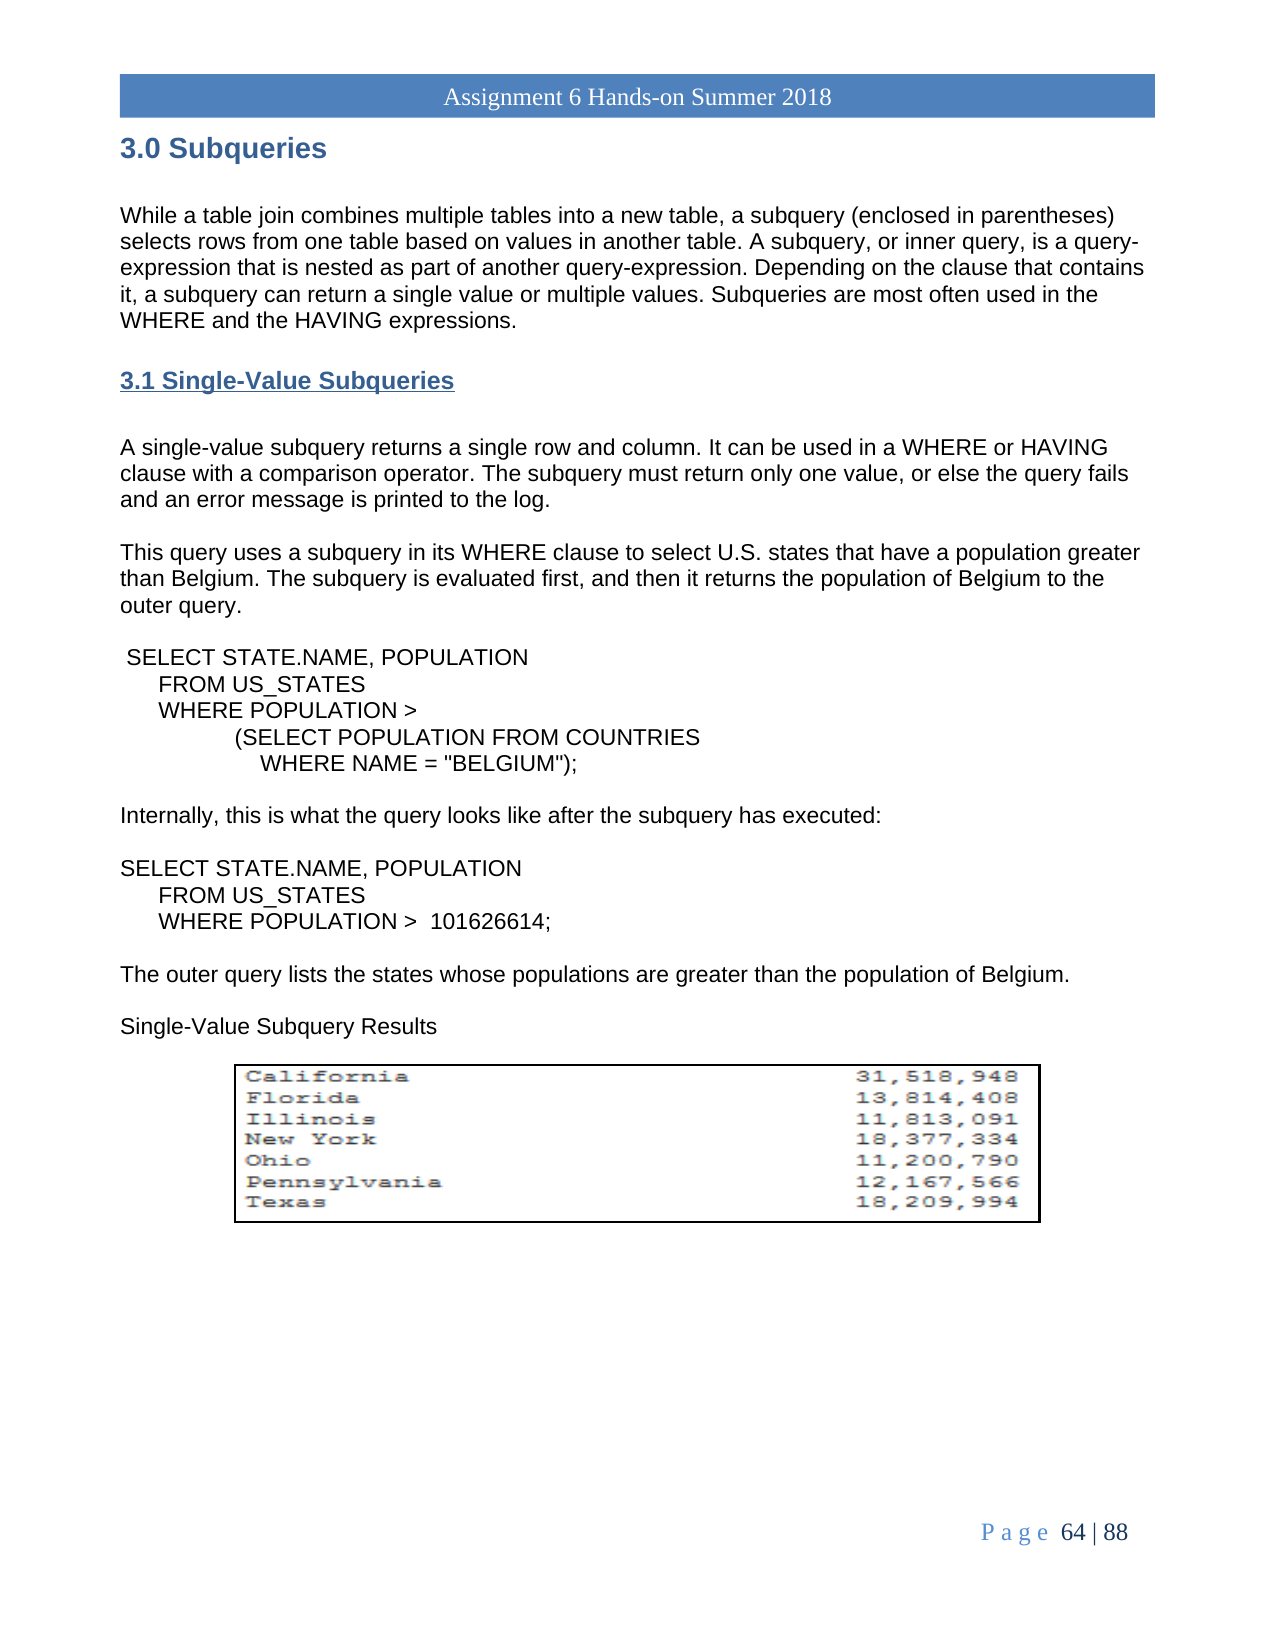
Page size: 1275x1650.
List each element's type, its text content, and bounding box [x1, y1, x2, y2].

text This query uses a subquery in its WHERE clause to select U.S. states that have a population greater than Belgium. The subquery is evaluated first, and then it returns the population of Belgium to the outer query. [120, 539, 1155, 618]
text While a table join combines multiple tables into a new table, a subquery (enclosed in parentheses) selects rows from one table based on values in another table. A subquery, or inner query, is a query-expression that is nested as part of another query-expression. Depending on the clause that contains it, a subquery can return a single value or multiple values. Subqueries are most often used in the WHERE and the HAVING expressions. [120, 202, 1155, 333]
subtitle 3.1 Single-Value Subqueries [120, 366, 1155, 395]
text SELECT STATE.NAME, POPULATION [120, 644, 1155, 671]
text FROM US_STATES [120, 671, 1155, 697]
text A single-value subquery returns a single row and column. It can be used in a WHERE or HAVING clause with a comparison operator. The subquery must return only one value, or else the query fails and an error message is printed to the log. [120, 433, 1155, 513]
text (SELECT POPULATION FROM COUNTRIES [120, 723, 1155, 750]
text SELECT STATE.NAME, POPULATION [120, 855, 1155, 882]
text WHERE POPULATION > 101626614; [120, 908, 1155, 934]
text WHERE NAME = "BELGIUM"); [120, 750, 1155, 776]
text The outer query lists the states whose populations are greater than the population of Belgium. [120, 961, 1155, 987]
text FROM US_STATES [120, 882, 1155, 908]
text WHERE POPULATION > [120, 697, 1155, 723]
text Internally, this is what the query looks like after the subquery has executed: [120, 802, 1155, 829]
picture [236, 1066, 1038, 1221]
text Single-Value Subquery Results [120, 1013, 1155, 1040]
subtitle 3.0 Subqueries [120, 118, 1155, 165]
